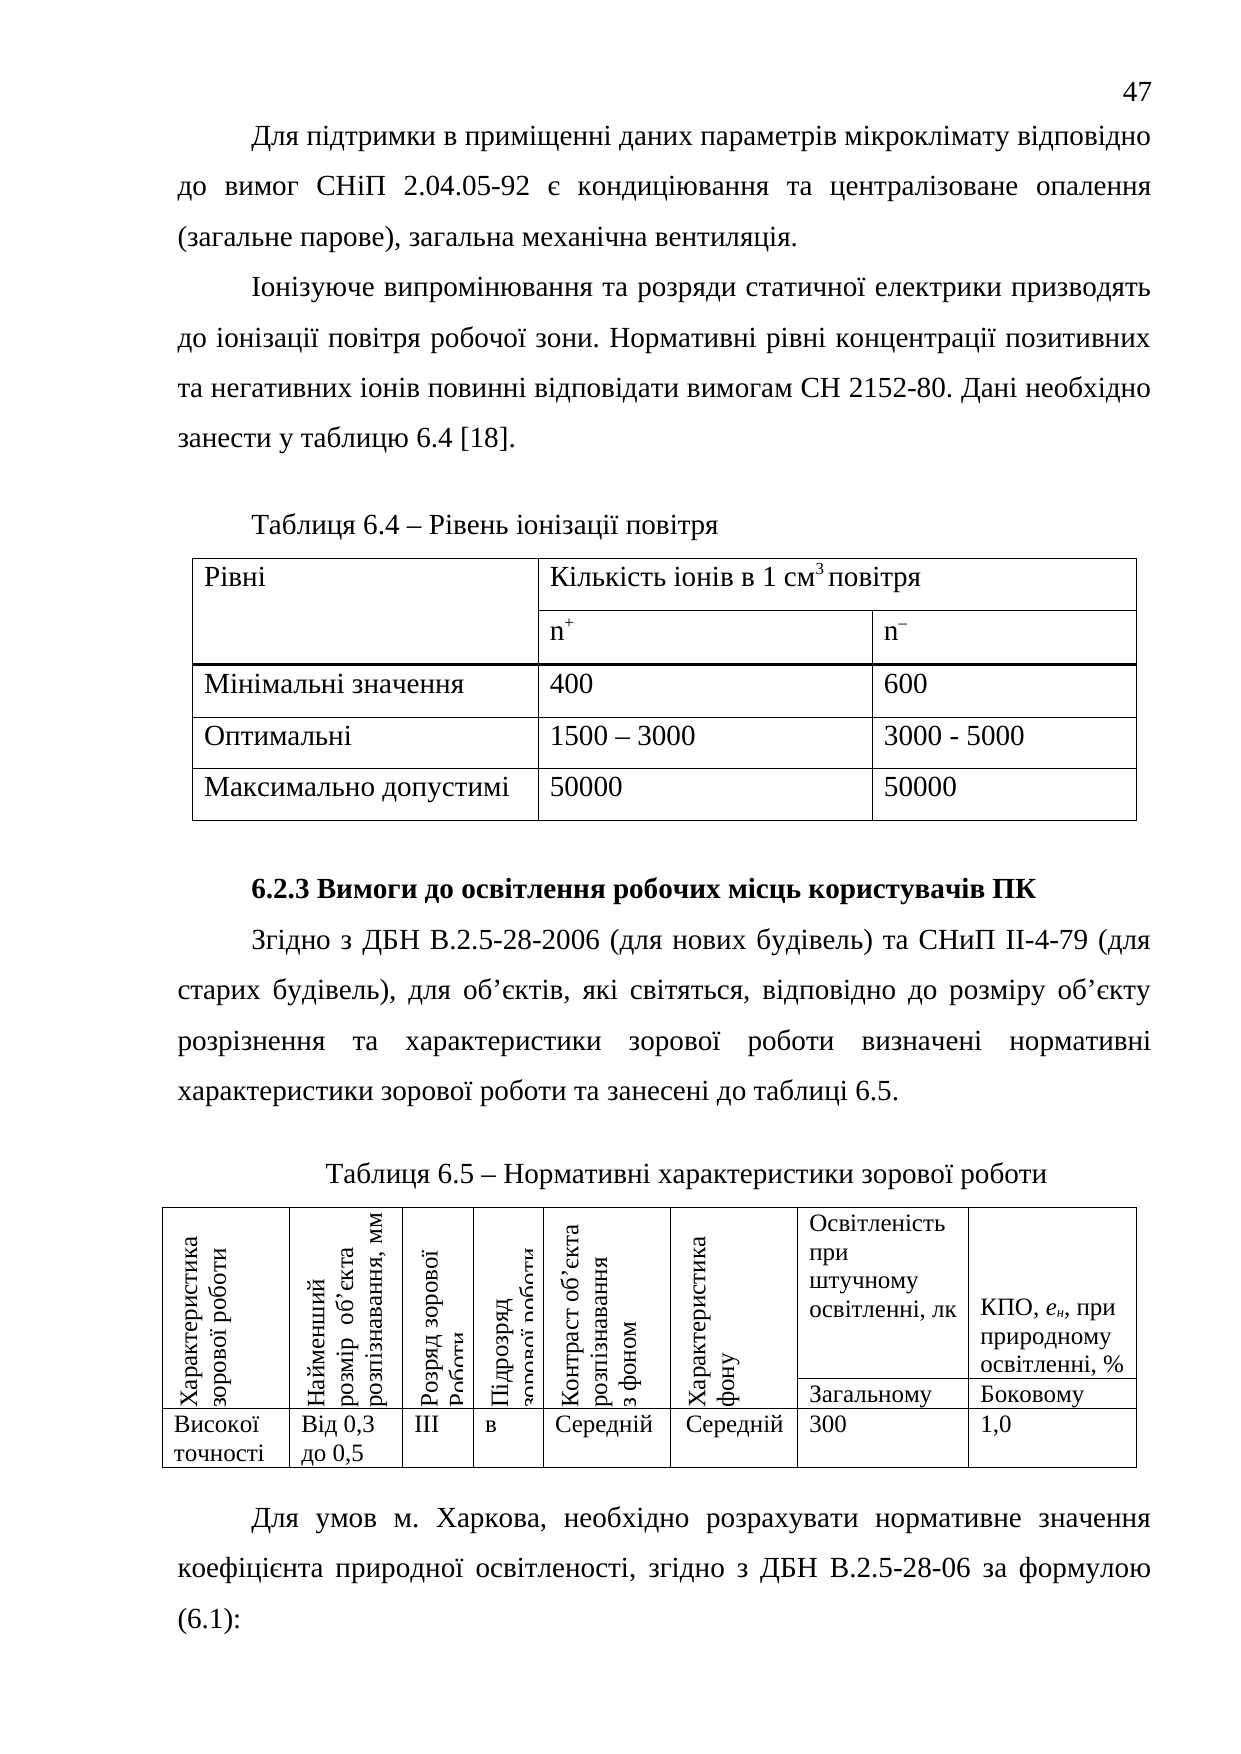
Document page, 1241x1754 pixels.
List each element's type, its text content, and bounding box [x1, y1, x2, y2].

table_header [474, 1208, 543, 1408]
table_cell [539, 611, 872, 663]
text Іонізуюче випромінювання та розряди статичної електрики призводять до іонізації повітря робочої зони. Нормативні рівні концентрації позитивних та негативних іонів повинні відповідати вимогам СН 2152-80. Дані необхідно занести у таблицю 6.4 [18]. [177, 269, 1152, 454]
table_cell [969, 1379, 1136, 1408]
text Для підтримки в приміщенні даних параметрів мікроклімату відповідно до вимог СНiП 2.04.05-92 є кондиціювання та централізоване опалення (загальне парове), загальна механічна вентиляція. [177, 118, 1152, 252]
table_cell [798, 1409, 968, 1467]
text Для умов м. Харкова, необхідно розрахувати нормативне значення коефіцієнта природної освітленості, згідно з ДБН В.2.5-28-06 за формулою (6.1): [177, 1500, 1152, 1634]
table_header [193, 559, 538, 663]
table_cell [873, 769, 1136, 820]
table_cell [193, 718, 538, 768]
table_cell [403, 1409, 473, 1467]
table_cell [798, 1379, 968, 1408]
text Таблиця 6.5 – Нормативні характеристики зорової роботи [251, 1156, 1152, 1190]
text 6.2.3 Вимоги до освітлення робочих місць користувачів ПК [177, 872, 1152, 905]
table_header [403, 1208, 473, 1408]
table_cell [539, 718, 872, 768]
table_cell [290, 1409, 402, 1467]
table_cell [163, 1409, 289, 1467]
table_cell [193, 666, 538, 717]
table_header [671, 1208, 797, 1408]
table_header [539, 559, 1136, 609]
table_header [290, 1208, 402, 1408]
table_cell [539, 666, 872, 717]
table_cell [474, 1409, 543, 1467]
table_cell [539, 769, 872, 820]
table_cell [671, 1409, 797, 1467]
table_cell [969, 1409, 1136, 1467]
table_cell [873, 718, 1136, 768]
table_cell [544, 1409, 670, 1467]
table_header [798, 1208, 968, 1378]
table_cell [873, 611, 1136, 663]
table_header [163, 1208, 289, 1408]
text Згідно з ДБН В.2.5-28-2006 (для нових будівель) та СНиП II-4-79 (для старих будівель), для об’єктів, які світяться, відповідно до розміру об’єкту розрізнення та характеристики зорової роботи визначені нормативні характеристики зорової роботи та занесені до таблиці 6.5. [177, 922, 1152, 1107]
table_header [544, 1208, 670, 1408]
text Таблиця 6.4 – Рівень іонізації повітря [177, 507, 1152, 541]
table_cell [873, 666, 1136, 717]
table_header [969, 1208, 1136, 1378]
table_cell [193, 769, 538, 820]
